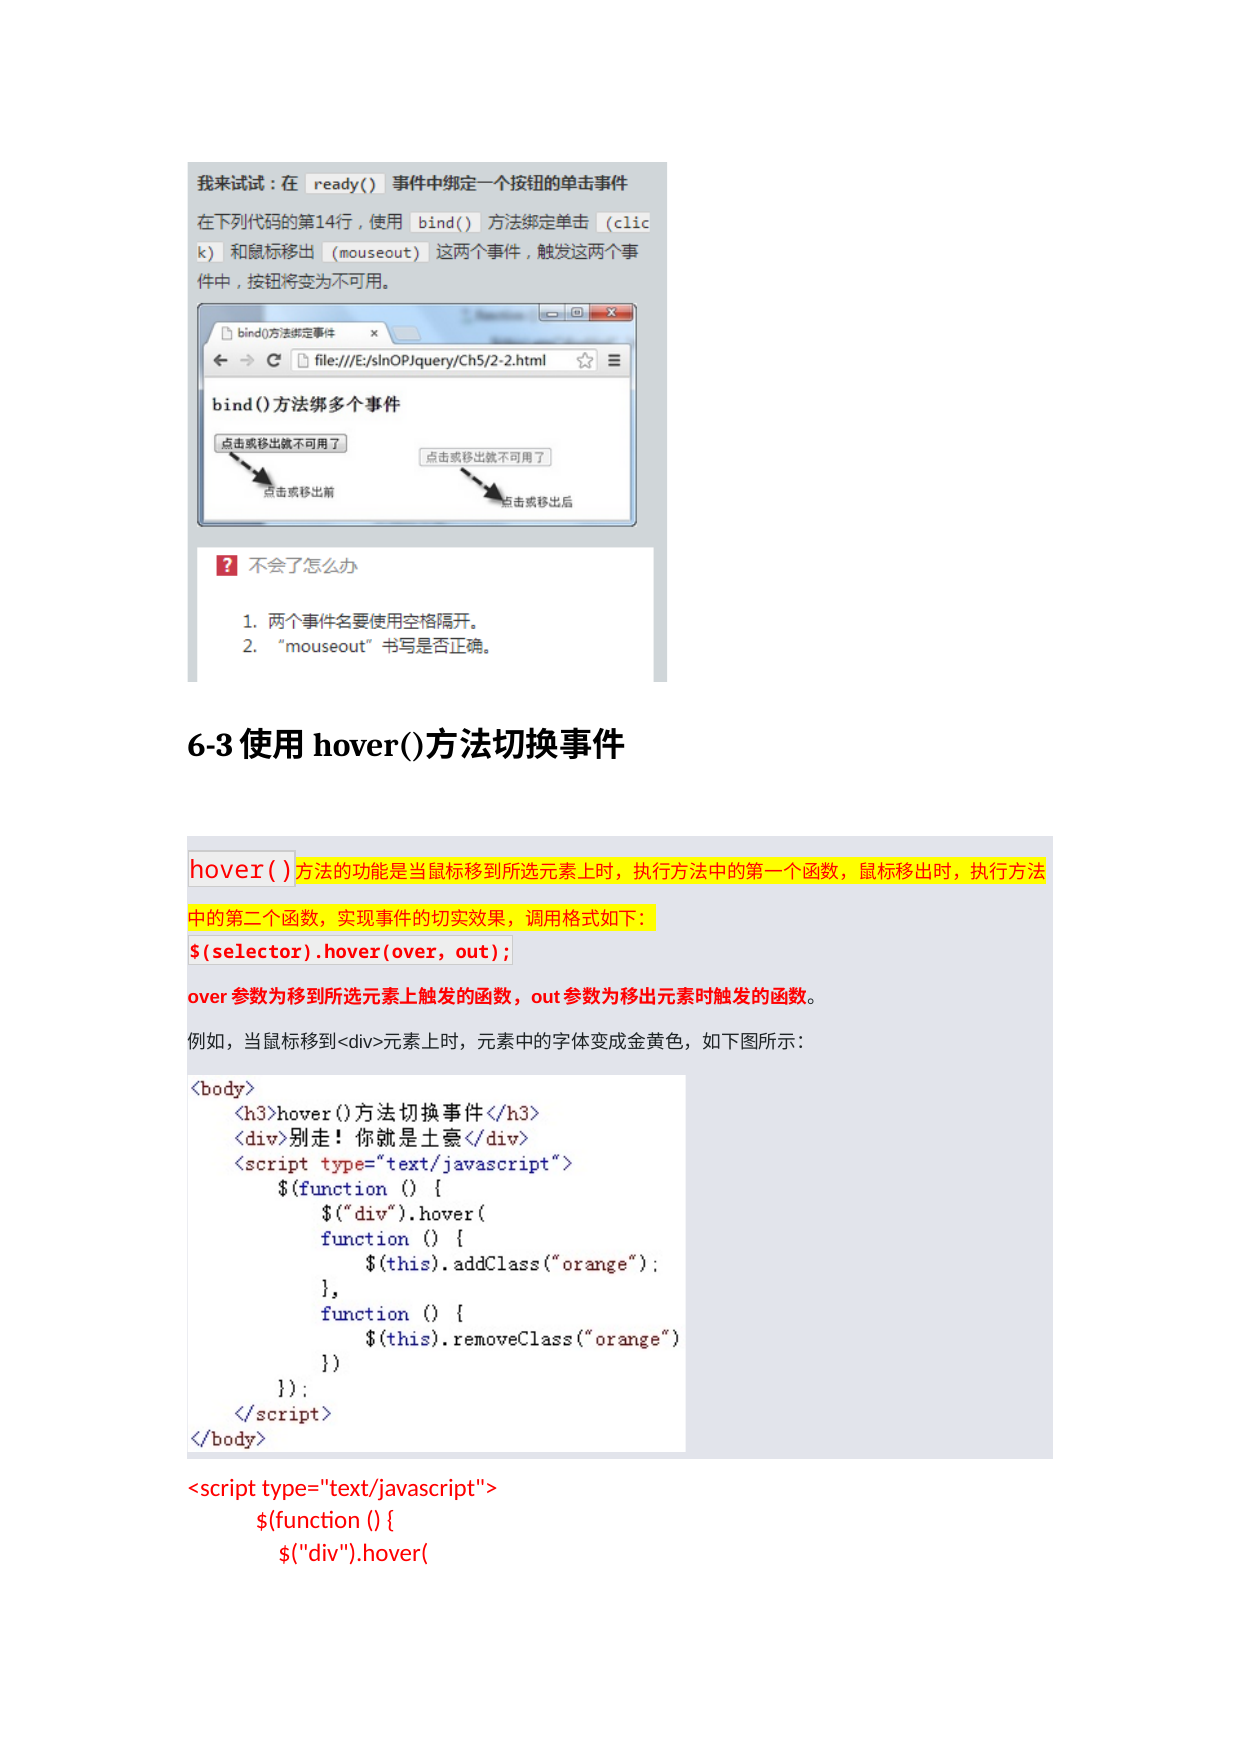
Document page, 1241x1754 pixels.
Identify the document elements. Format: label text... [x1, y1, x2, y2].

text <script type="text/javascript"> [187, 1471, 1053, 1504]
text 例如，当鼠标移到<div>元素上时，元素中的字体变成金黄色，如下图所示： [187, 1024, 1053, 1056]
text $(function () { [187, 1504, 1053, 1536]
text over参数为移到所选元素上触发的函数，out参数为移出元素时触发的函数。 [187, 979, 1053, 1011]
subtitle 6-3使用hover()方法切换事件 [187, 709, 1053, 774]
text $(selector).hover(over，out); [189, 934, 1053, 966]
text hover()方法的功能是当鼠标移到所选元素上时，执行方法中的第一个函数，鼠标移出时，执行方法中的第二个函数，实现事件的切实效果，调用格式如下： [187, 836, 1053, 934]
picture [187, 162, 668, 682]
text $("div").hover( [187, 1536, 1053, 1569]
picture [187, 1075, 686, 1452]
